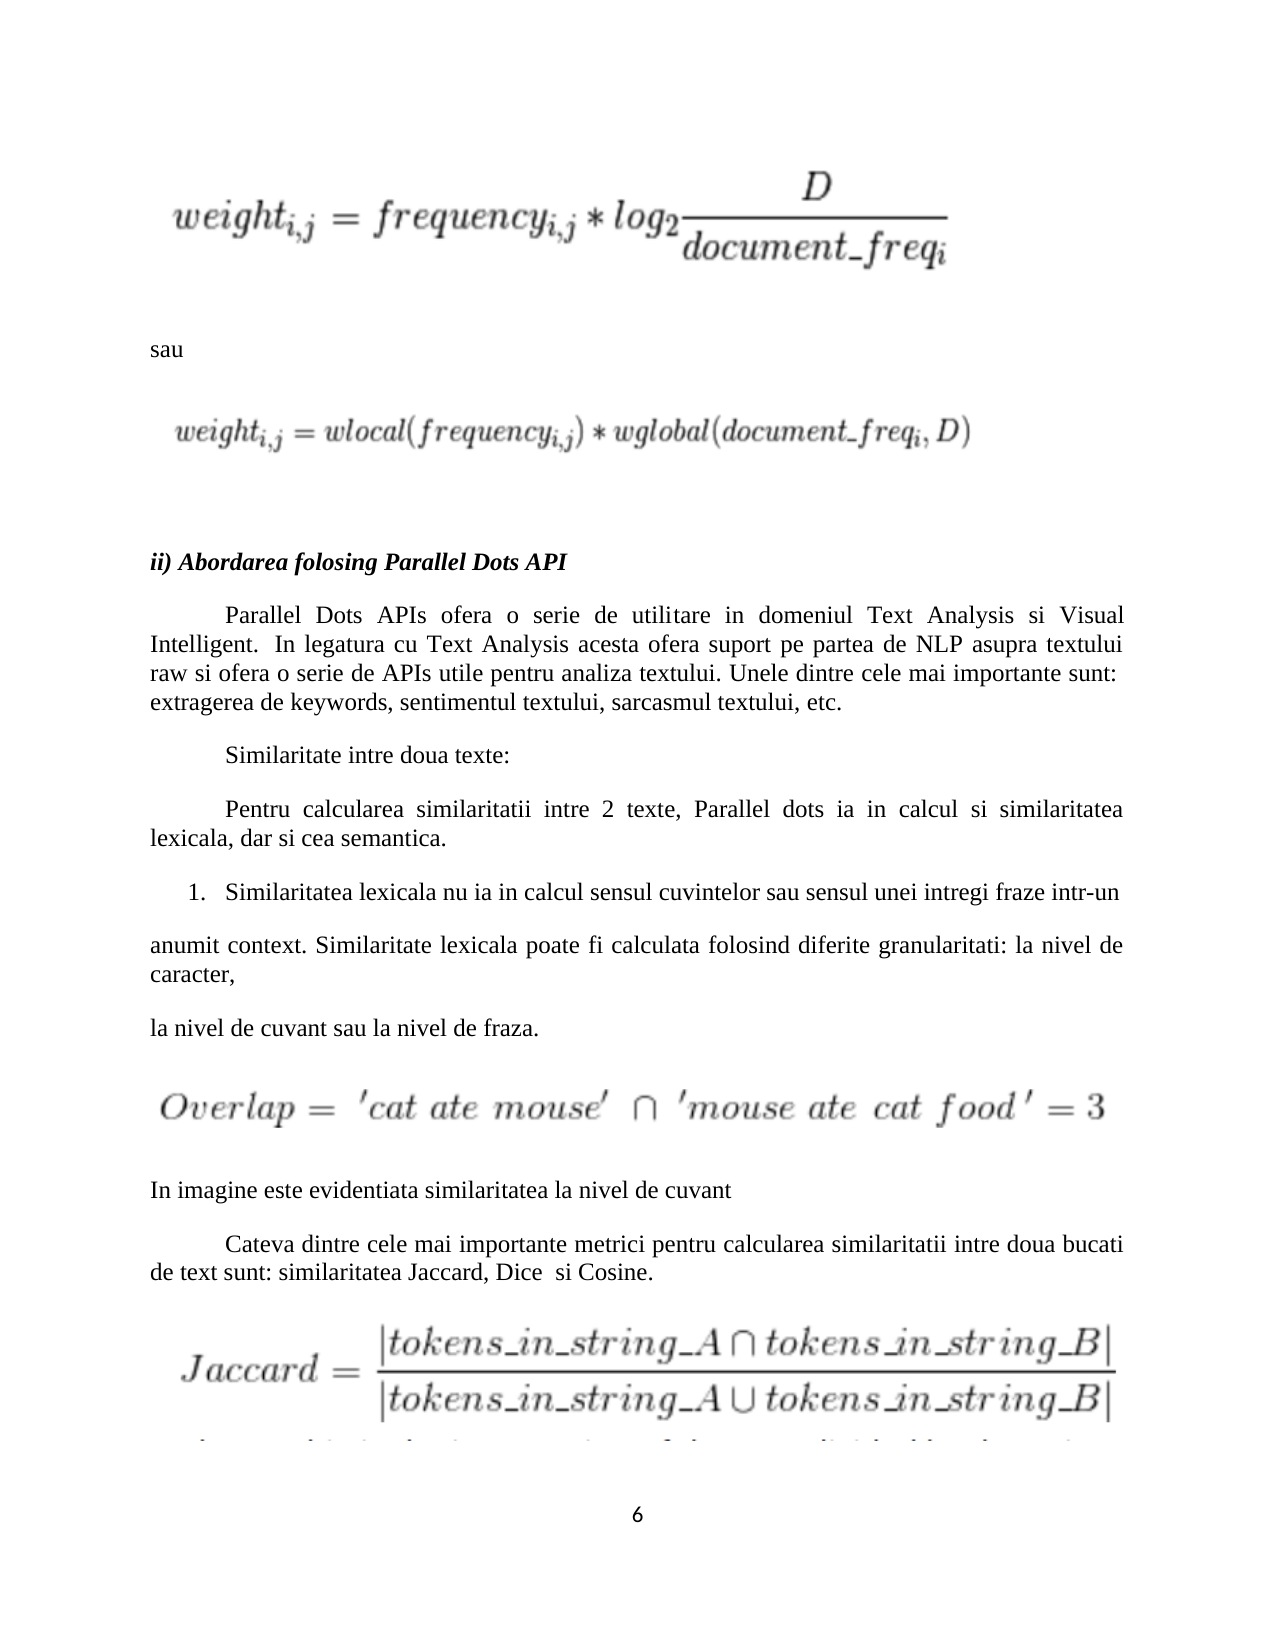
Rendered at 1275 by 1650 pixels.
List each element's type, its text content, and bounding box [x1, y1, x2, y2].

text Parallel Dots APIs ofera o serie de utilitare in domeniul Text Analysis si Visual Intelligent. In legatura cu Text Analysis acesta ofera suport pe partea de NLP asupra textului raw si ofera o serie de APIs utile pentru analiza textului. Unele dintre cele mai importante sunt: extragerea de keywords, sentimentul textului, sarcasmul textului, etc. [150, 600, 1125, 715]
text Cateva dintre cele mai importante metrici pentru calcularea similaritatii intre doua bucati de text sunt: similaritatea Jaccard, Dice si Cosine. [150, 1229, 1125, 1286]
text la nivel de cuvant sau la nivel de fraza. [150, 1013, 1125, 1042]
list Similaritatea lexicala nu ia in calcul sensul cuvintelor sau sensul unei intregi fraze intr-un [187, 877, 1125, 905]
text sau [150, 334, 1125, 363]
text ii) Abordarea folosing Parallel Dots API [150, 547, 1125, 575]
picture [150, 1066, 1125, 1150]
text anumit context. Similaritate lexicala poate fi calculata folosind diferite granularitati: la nivel de caracter, [150, 930, 1125, 988]
picture [150, 1311, 1125, 1441]
text In imagine este evidentiata similaritatea la nivel de cuvant [150, 1175, 1125, 1204]
text Pentru calcularea similaritatii intre 2 texte, Parallel dots ia in calcul si similaritatea lexicala, dar si cea semantica. [150, 794, 1125, 852]
picture [150, 150, 997, 310]
picture [150, 388, 1004, 468]
text Similaritate intre doua texte: [150, 740, 1125, 769]
